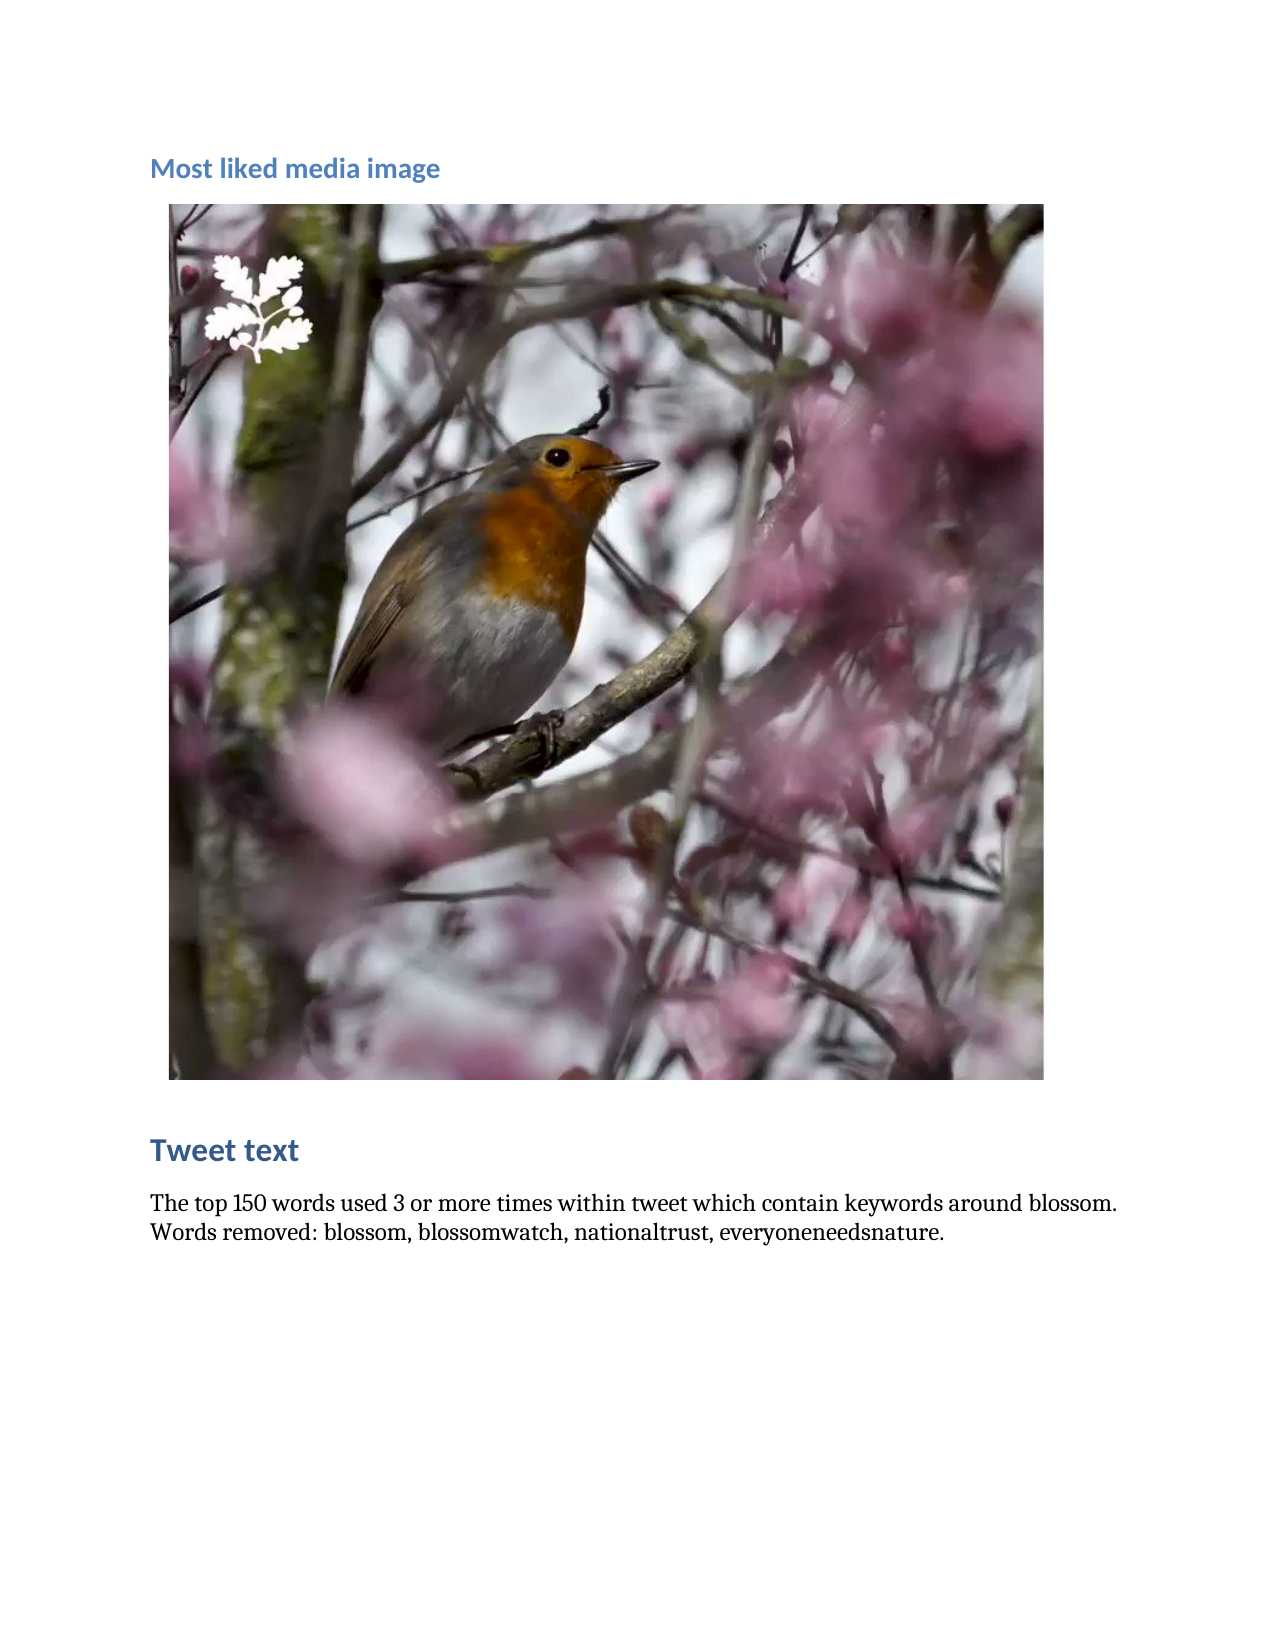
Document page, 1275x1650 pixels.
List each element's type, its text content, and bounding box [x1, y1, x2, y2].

text The top 150 words used 3 or more times within tweet which contain keywords around blossom. Words removed: blossom, blossomwatch, nationaltrust, everyoneneedsnature. [150, 1189, 1125, 1246]
subtitle Tweet text [150, 1129, 1125, 1170]
subtitle Most liked media image [150, 150, 1125, 186]
picture [168, 204, 1044, 1080]
